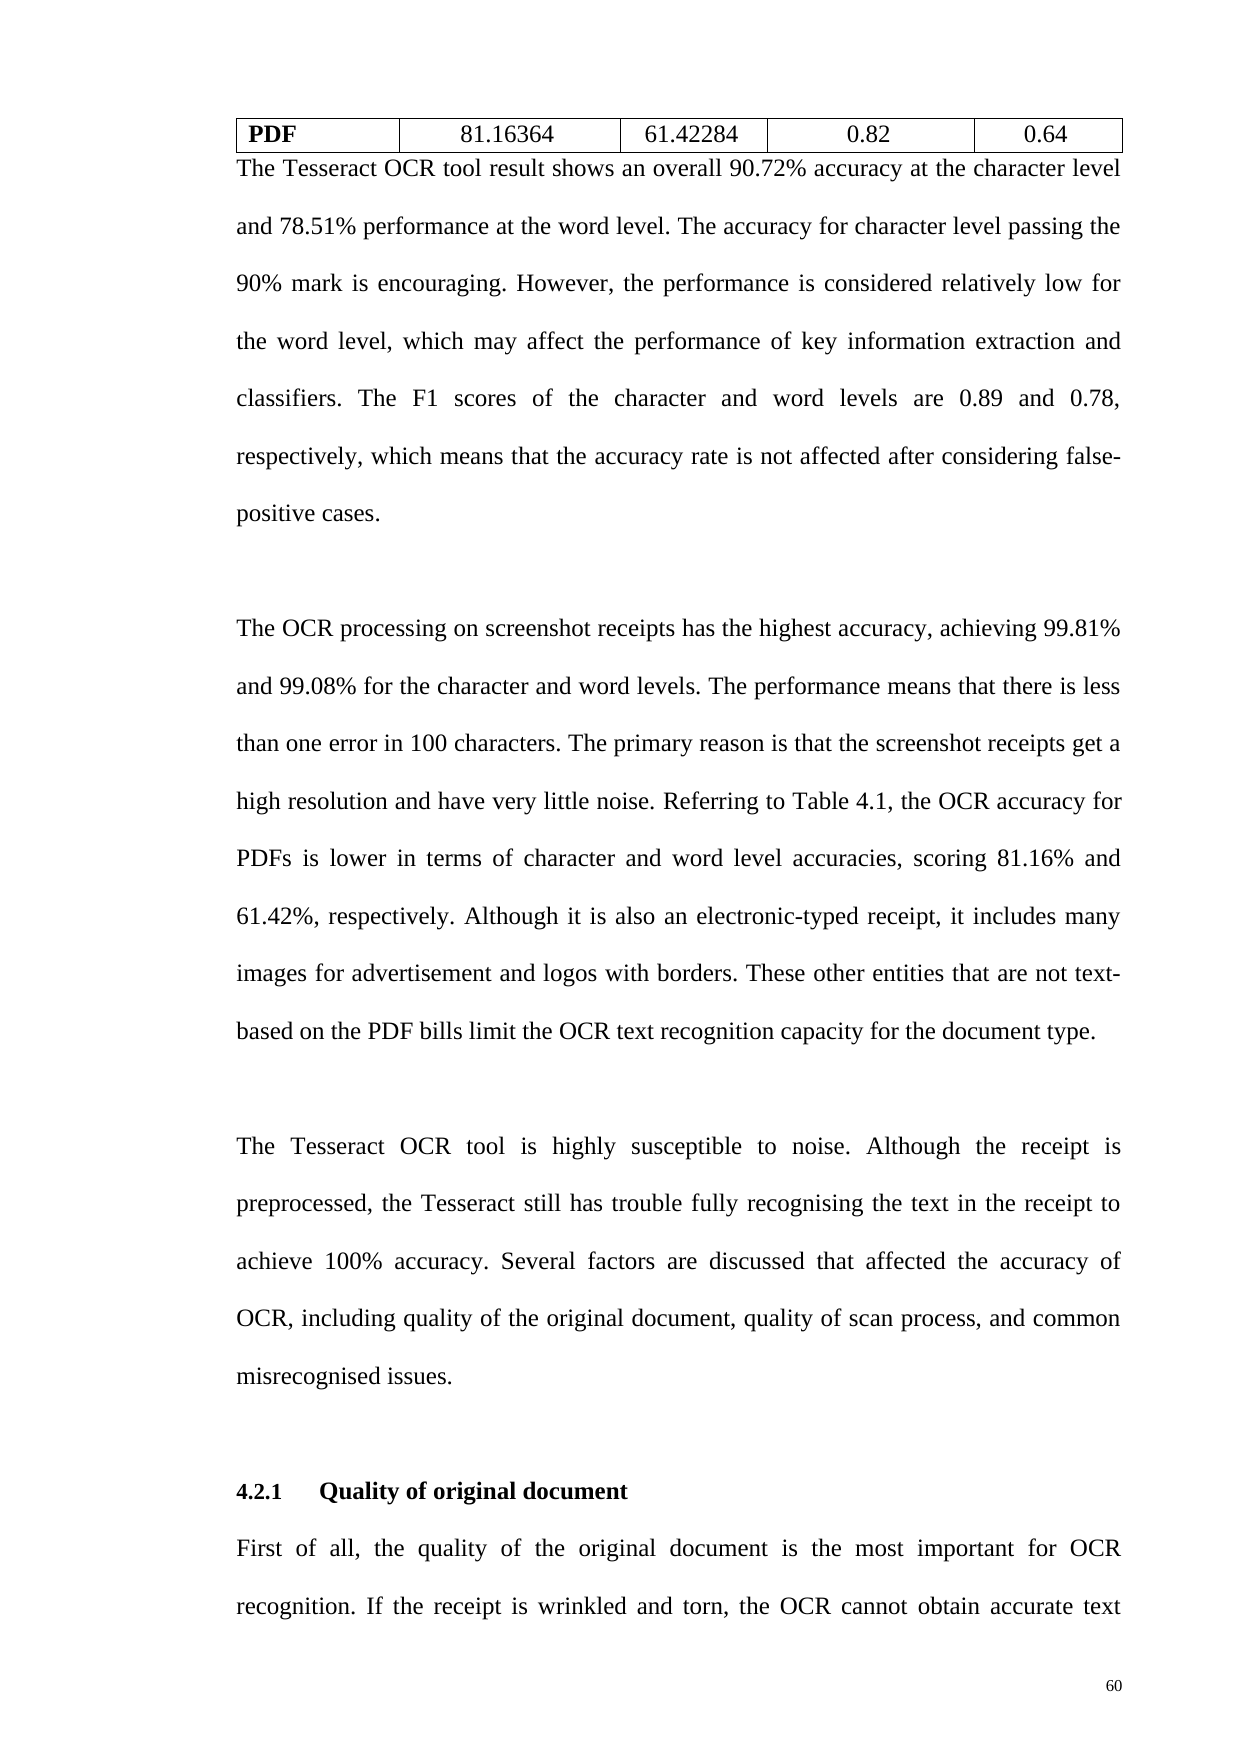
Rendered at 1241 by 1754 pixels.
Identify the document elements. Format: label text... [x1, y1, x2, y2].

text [236, 1533, 1122, 1619]
table_cell PDF [237, 119, 399, 152]
table_cell 81.16364 [400, 119, 620, 152]
table_cell 61.42284 [621, 119, 767, 152]
table_cell 0.64 [975, 119, 1122, 152]
table_cell 0.82 [768, 119, 974, 152]
text The OCR processing on screenshot receipts has the highest accuracy, achieving 99.81% and 99.08% for the character and word levels. The performance means that there is less than one error in 100 characters. The primary reason is that the screenshot receipts get a high resolution and have very little noise. Referring to Table 4.1, the OCR accuracy for PDFs is lower in terms of character and word level accuracies, scoring 81.16% and 61.42%, respectively. Although it is also an electronic-typed receipt, it includes many images for advertisement and logos with borders. These other entities that are not text-based on the PDF bills limit the OCR text recognition capacity for the document type. [236, 613, 1122, 1044]
subtitle Quality of original document [236, 1476, 1122, 1504]
text The Tesseract OCR tool result shows an overall 90.72% accuracy at the character level and 78.51% performance at the word level. The accuracy for character level passing the 90% mark is encouraging. However, the performance is considered relatively low for the word level, which may affect the performance of key information extraction and classifiers. The F1 scores of the character and word levels are 0.89 and 0.78, respectively, which means that the accuracy rate is not affected after considering false-positive cases. [236, 153, 1122, 527]
text The Tesseract OCR tool is highly susceptible to noise. Although the receipt is preprocessed, the Tesseract still has trouble fully recognising the text in the receipt to achieve 100% accuracy. Several factors are discussed that affected the accuracy of OCR, including quality of the original document, quality of scan process, and common misrecognised issues. [236, 1131, 1122, 1389]
